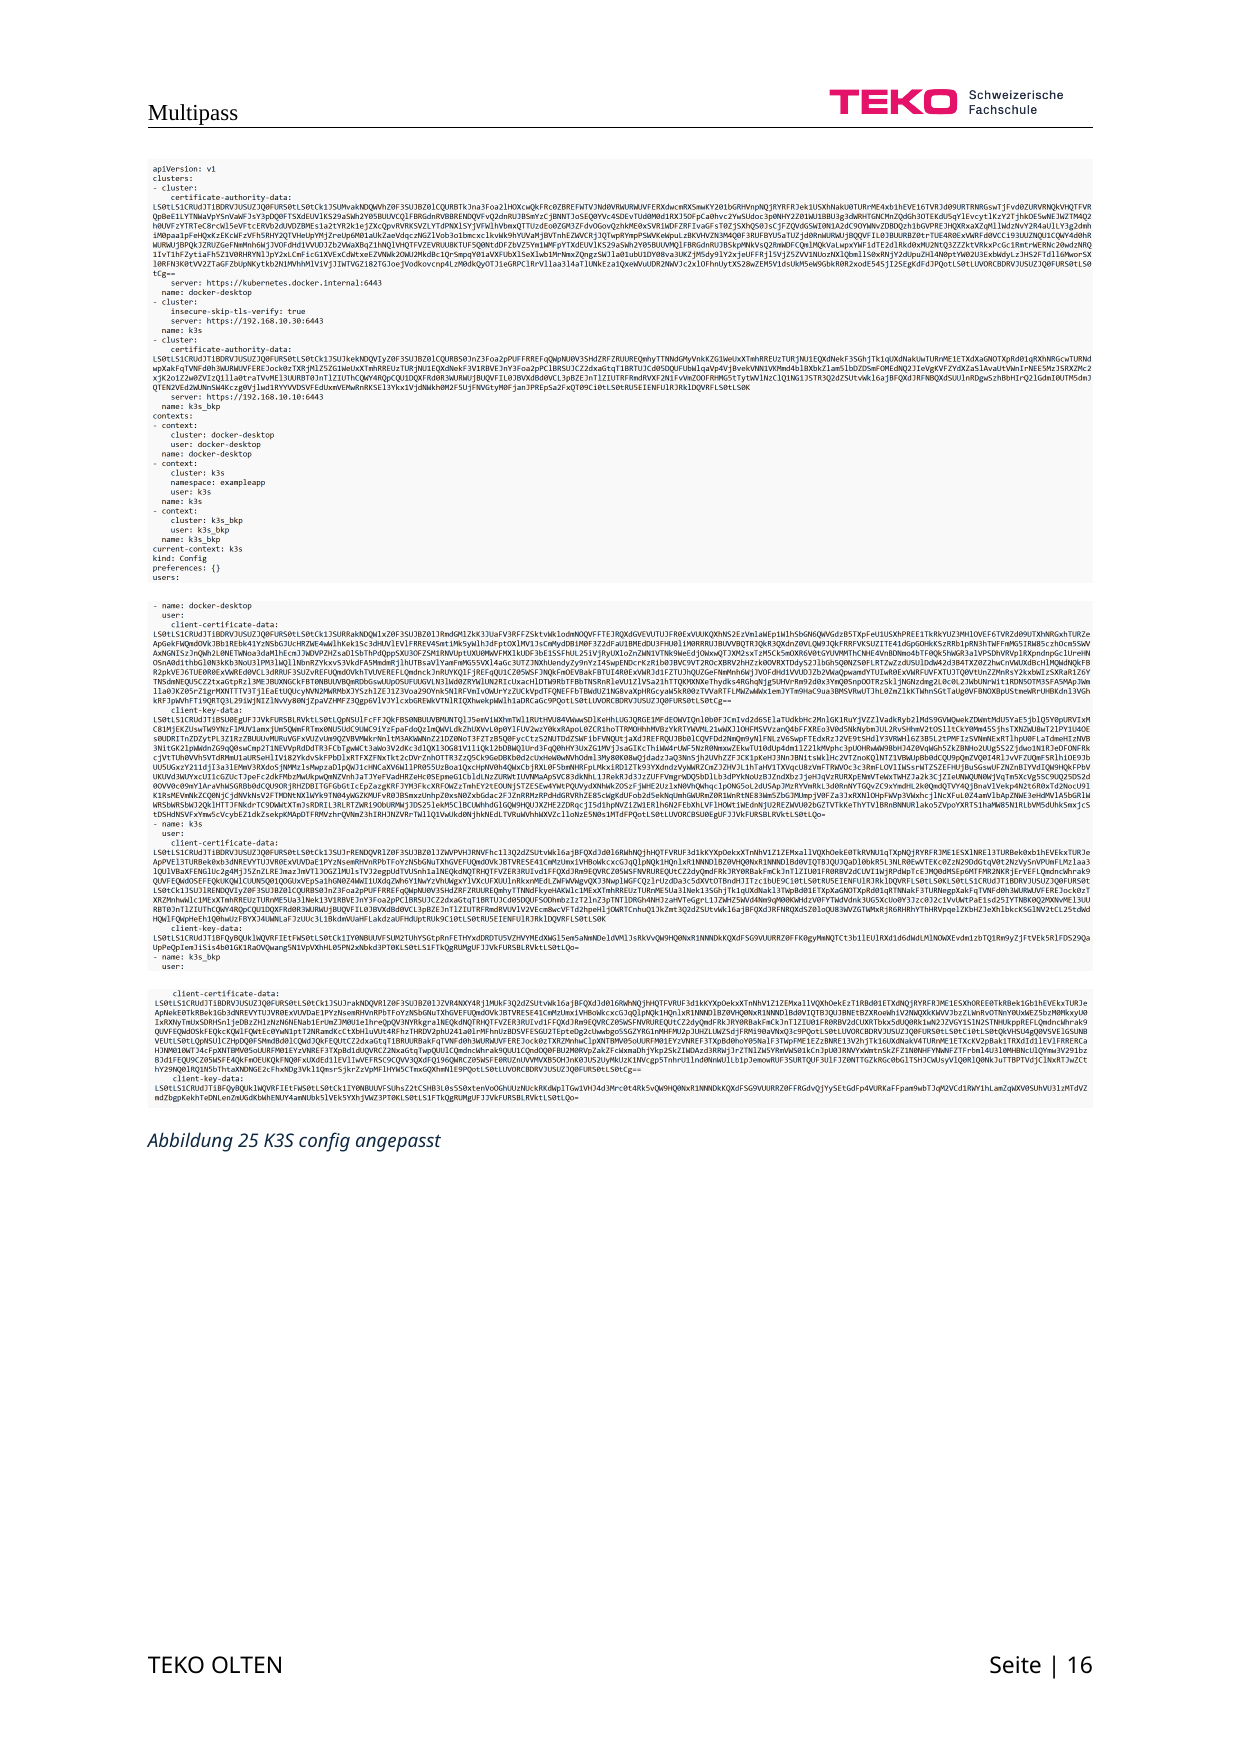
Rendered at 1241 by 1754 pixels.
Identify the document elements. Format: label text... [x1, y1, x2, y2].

text Abbildung 25 K3S config angepasst [148, 1127, 1093, 1153]
picture [805, 61, 1097, 139]
picture [147, 601, 1093, 971]
picture [147, 159, 1093, 583]
picture [147, 989, 1093, 1108]
